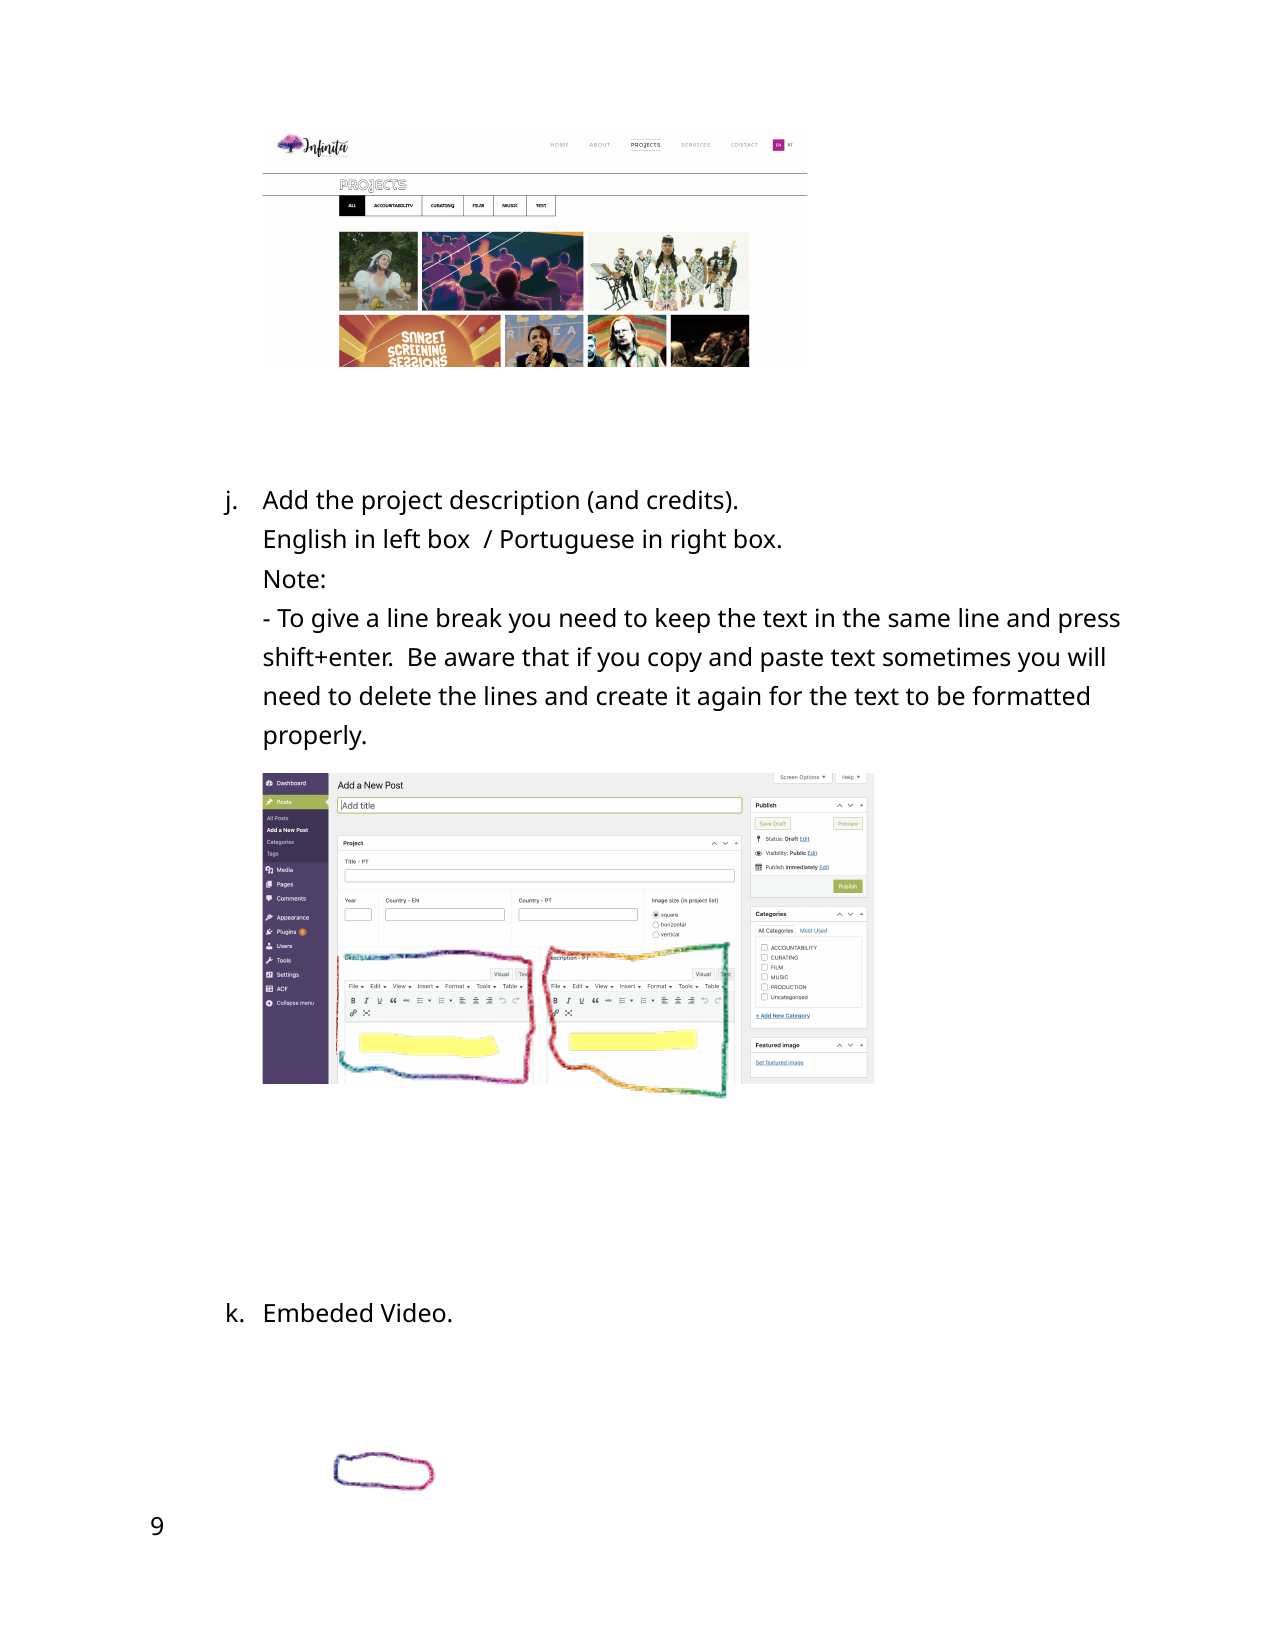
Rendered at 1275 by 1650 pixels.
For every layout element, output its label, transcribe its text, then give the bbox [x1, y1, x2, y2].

picture [329, 1448, 439, 1494]
picture [262, 128, 808, 367]
list Embeded Video. [225, 1295, 1125, 1329]
picture [262, 773, 875, 1104]
list Add the project description (and credits). English in left box / Portuguese in right box. Note: - To give a line break you need to keep the text in the same line and press shift+enter. Be aware that if you copy and paste text sometimes you will need to delete the lines and create it again for the text to be formatted properly. [225, 483, 1125, 752]
